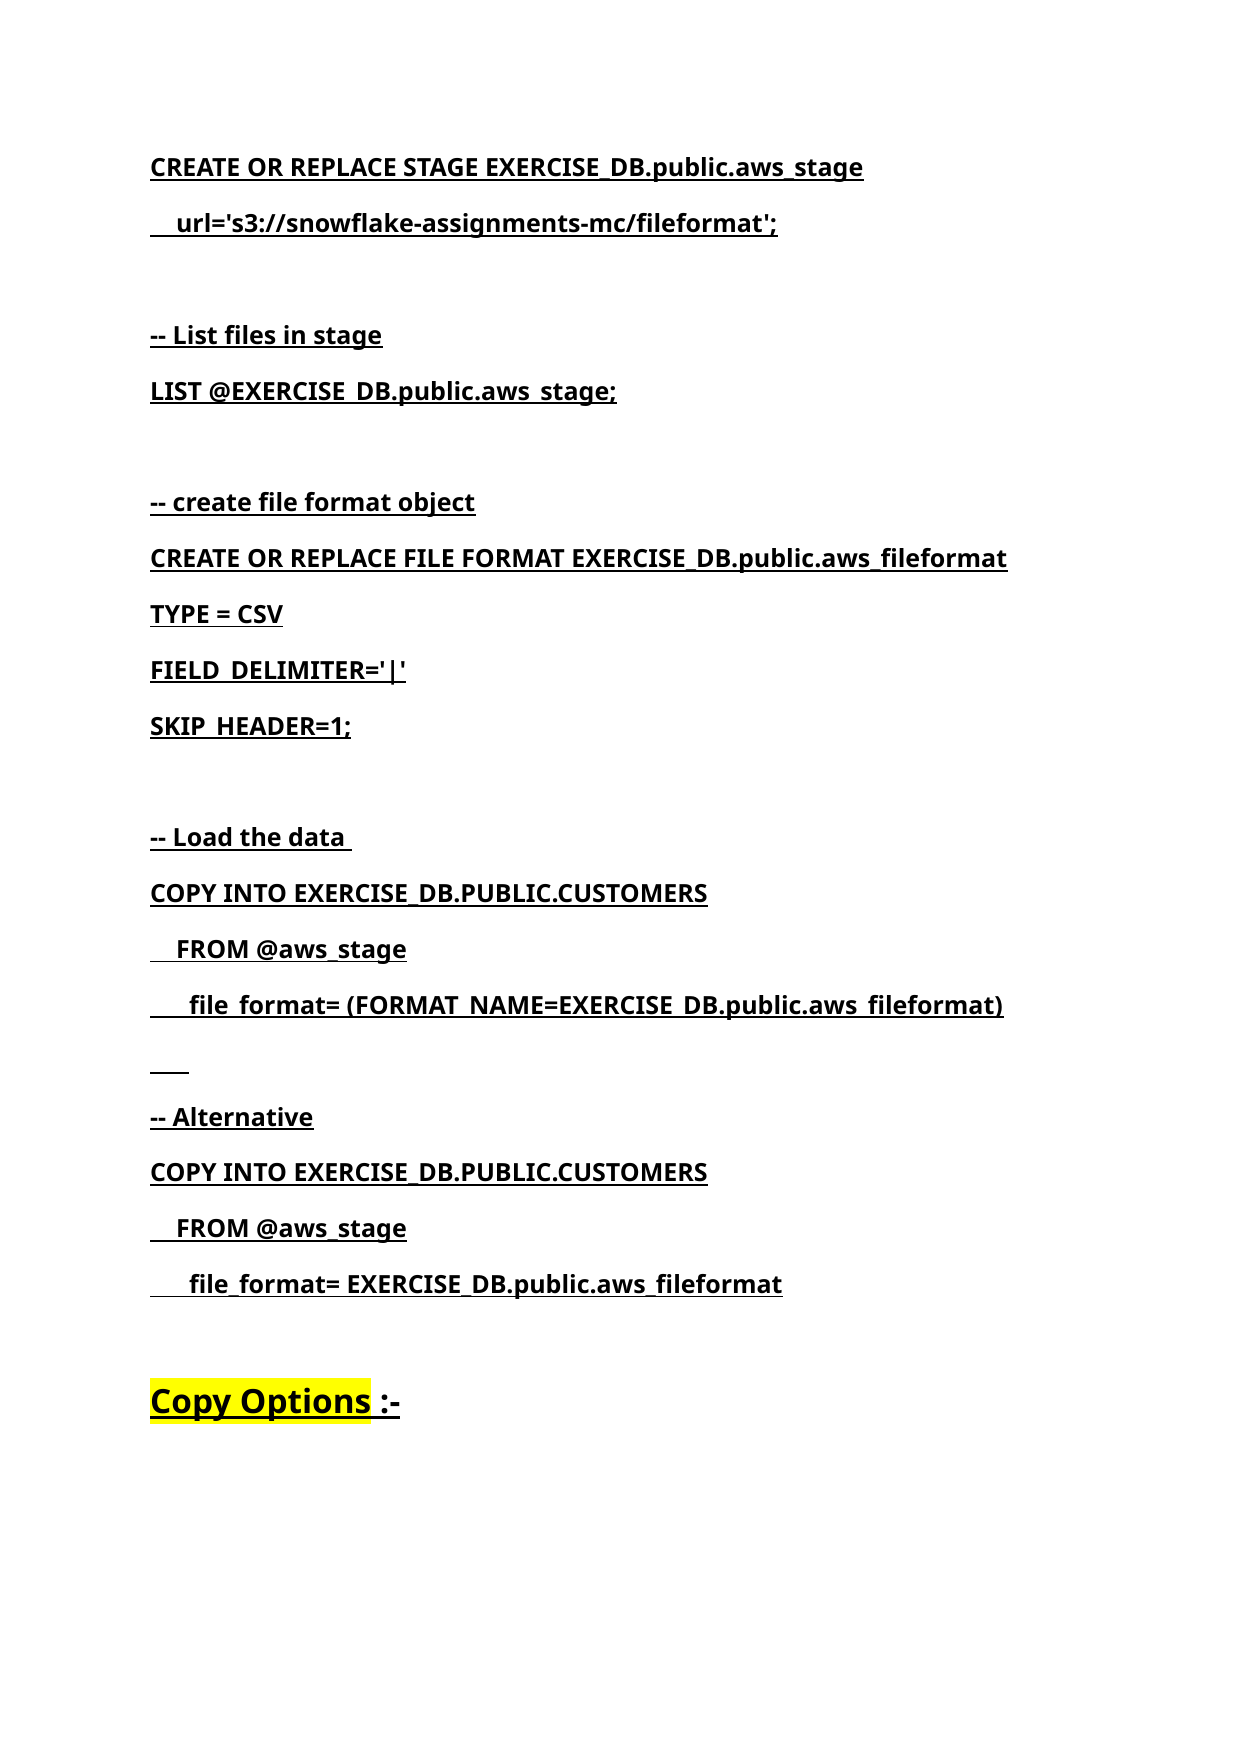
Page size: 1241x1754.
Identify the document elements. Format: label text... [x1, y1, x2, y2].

text Copy Options :- [371, 1378, 1090, 1424]
text -- List files in stage [150, 317, 1090, 352]
text FIELD_DELIMITER='|' [150, 652, 1090, 687]
text COPY INTO EXERCISE_DB.PUBLIC.CUSTOMERS [150, 876, 1090, 910]
text TYPE = CSV [150, 597, 1090, 631]
text FROM @aws_stage [150, 932, 1090, 966]
text -- Alternative [150, 1099, 1090, 1133]
text file_format= (FORMAT_NAME=EXERCISE_DB.public.aws_fileformat) [150, 987, 1090, 1022]
text CREATE OR REPLACE STAGE EXERCISE_DB.public.aws_stage [150, 150, 1090, 184]
text -- create file format object [150, 485, 1090, 519]
text SKIP_HEADER=1; [150, 708, 1090, 742]
text file_format= EXERCISE_DB.public.aws_fileformat [150, 1267, 1090, 1301]
text FROM @aws_stage [150, 1211, 1090, 1245]
text url='s3://snowflake-assignments-mc/fileformat'; [150, 206, 1090, 240]
text LIST @EXERCISE_DB.public.aws_stage; [150, 373, 1090, 407]
text CREATE OR REPLACE FILE FORMAT EXERCISE_DB.public.aws_fileformat [150, 541, 1090, 575]
text COPY INTO EXERCISE_DB.PUBLIC.CUSTOMERS [150, 1155, 1090, 1189]
text -- Load the data [150, 820, 1090, 854]
